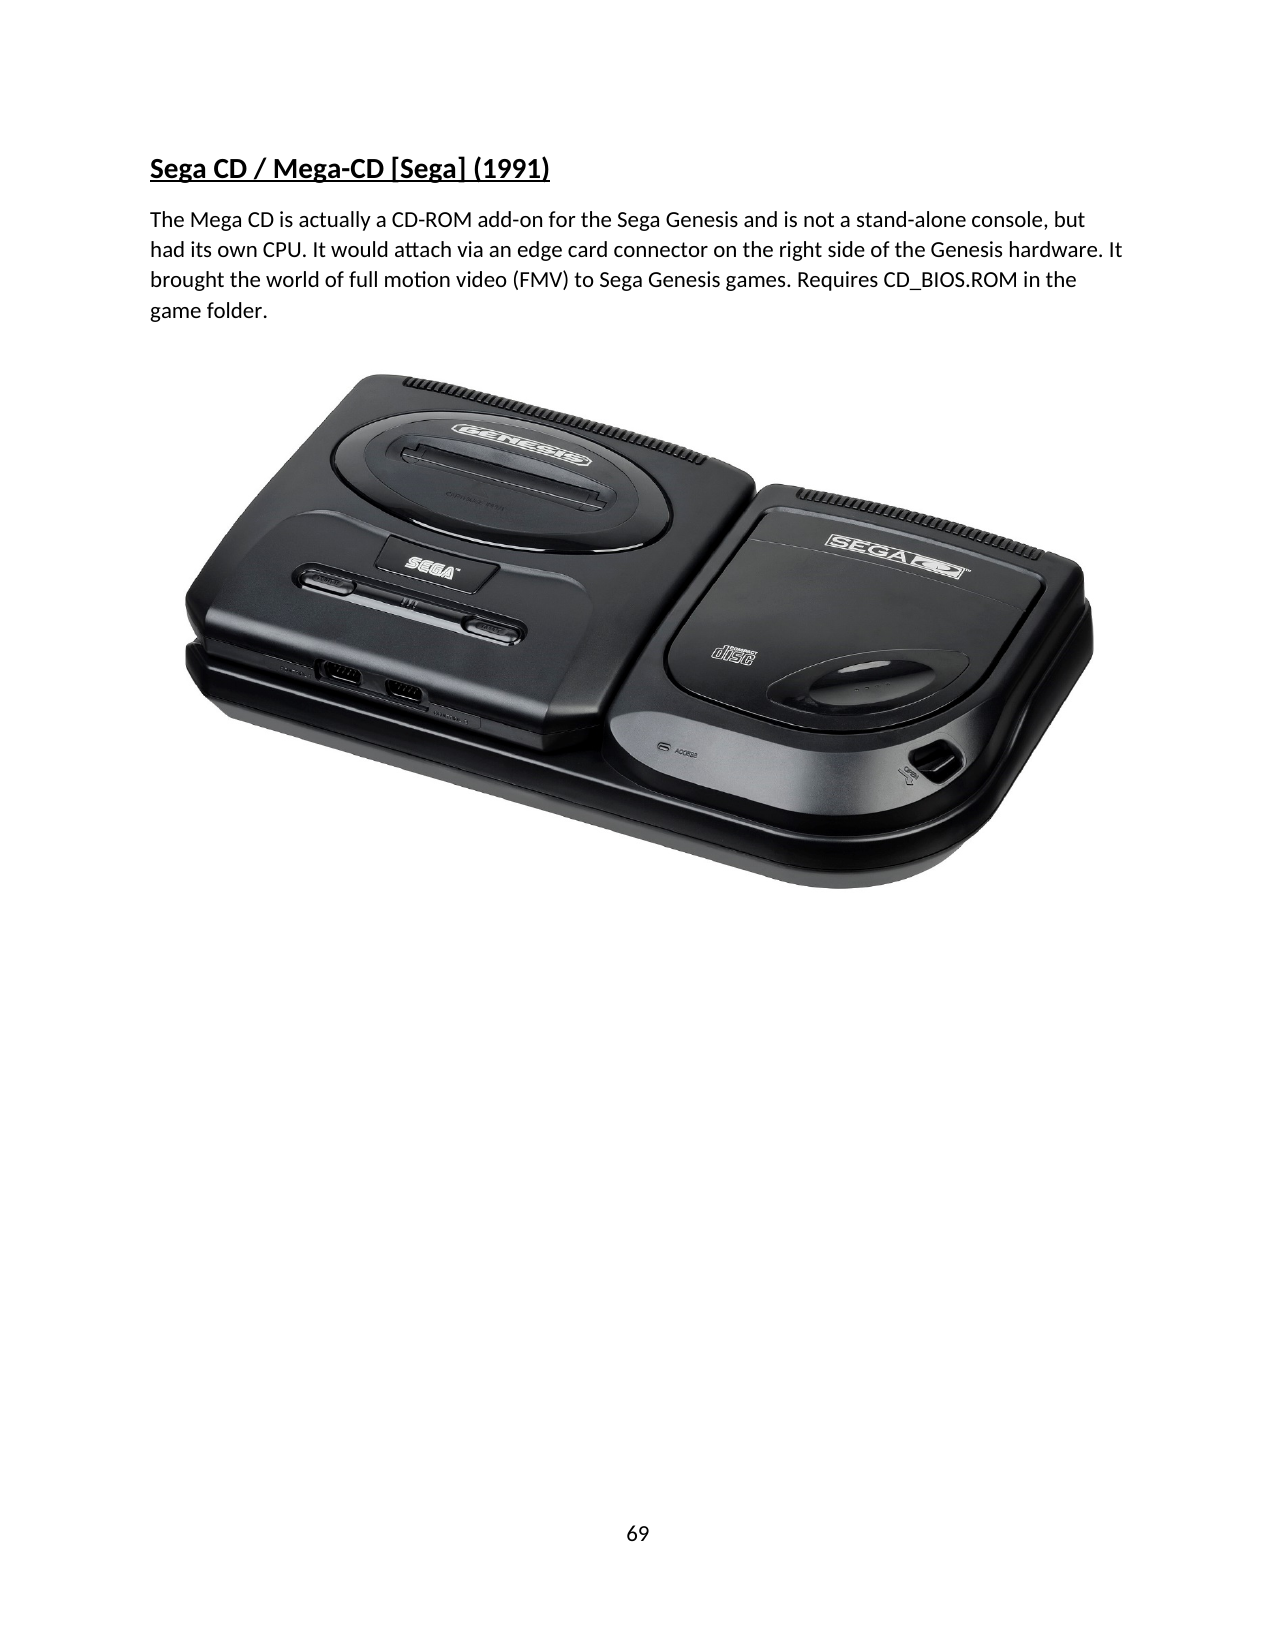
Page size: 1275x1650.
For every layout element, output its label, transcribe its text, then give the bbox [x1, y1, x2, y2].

picture [150, 342, 1125, 922]
text Sega CD / Mega-CD [Sega] (1991) [150, 150, 1125, 186]
text The Mega CD is actually a CD-ROM add-on for the Sega Genesis and is not a stand-alone console, but had its own CPU. It would attach via an edge card connector on the right side of the Genesis hardware. It brought the world of full motion video (FMV) to Sega Genesis games. Requires CD_BIOS.ROM in the game folder. [150, 205, 1125, 324]
